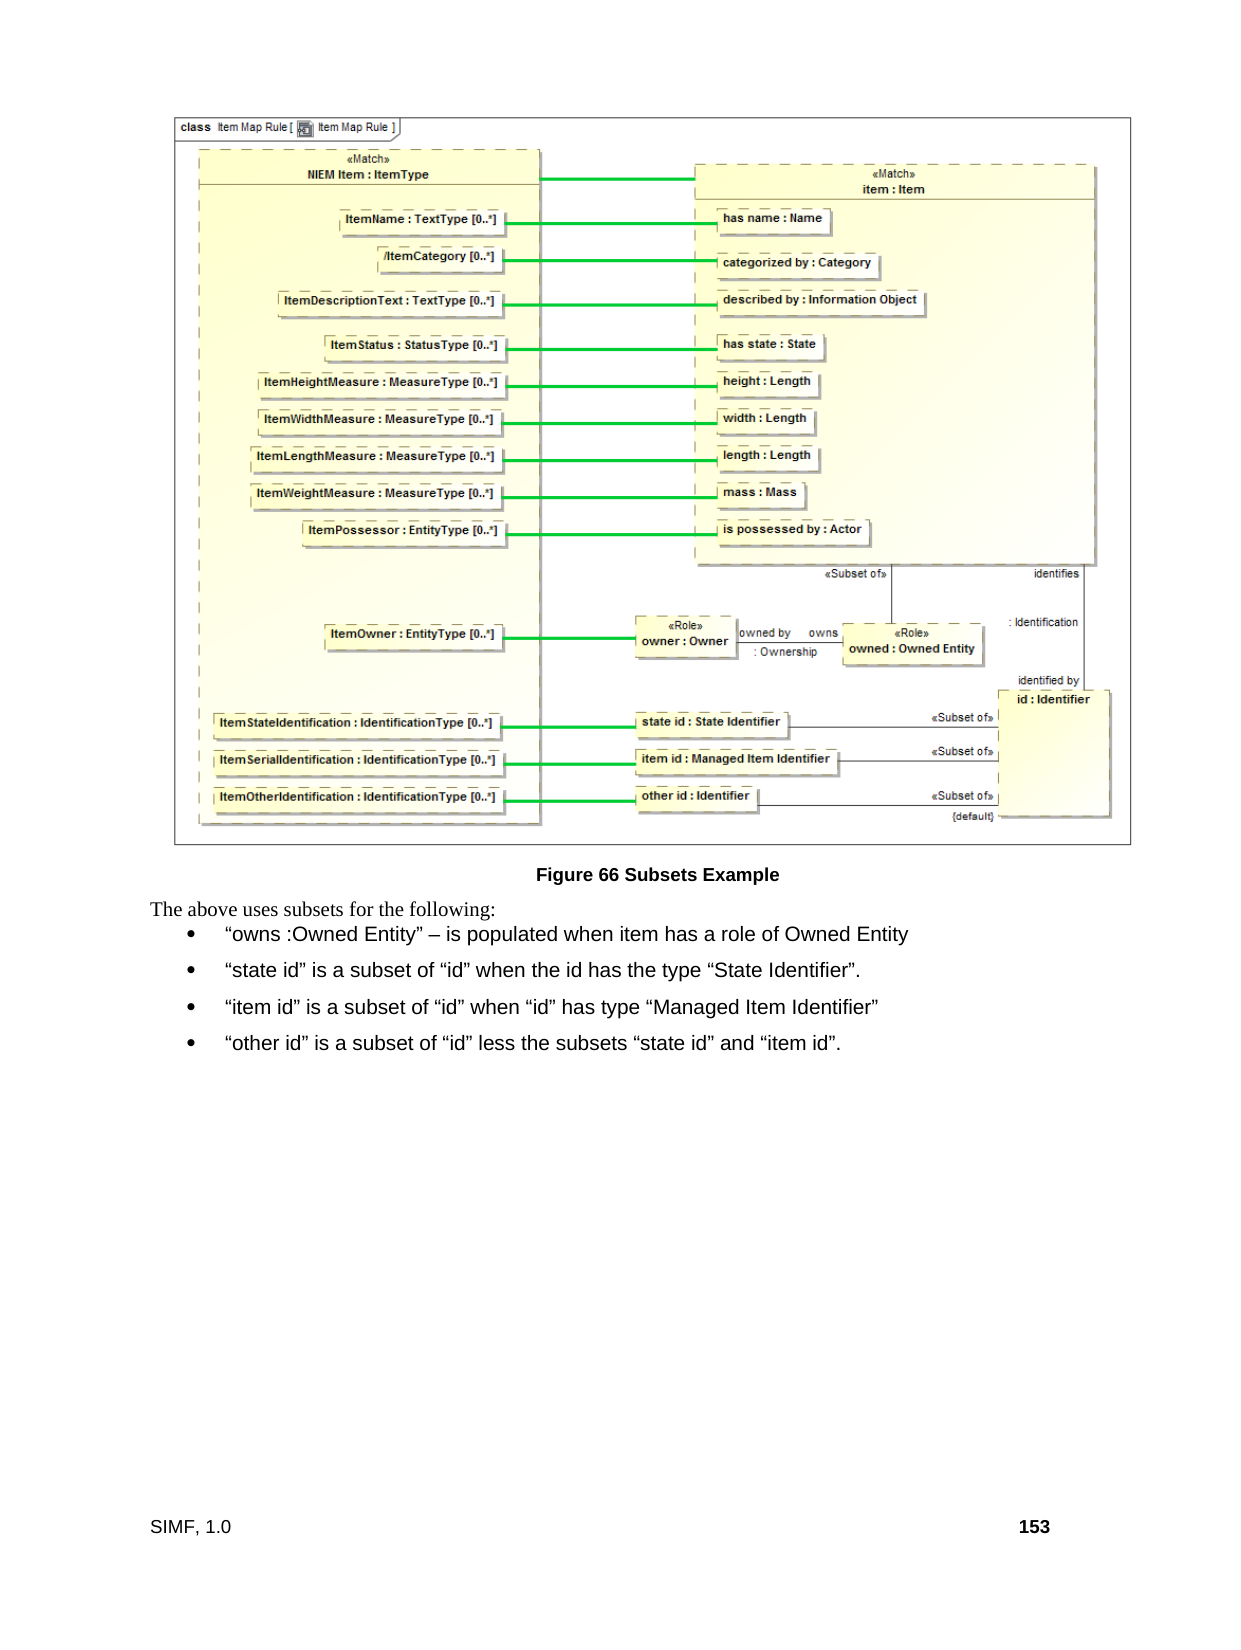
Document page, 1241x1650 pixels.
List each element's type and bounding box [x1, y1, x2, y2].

picture [169, 112, 1146, 860]
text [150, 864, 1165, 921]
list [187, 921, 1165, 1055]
